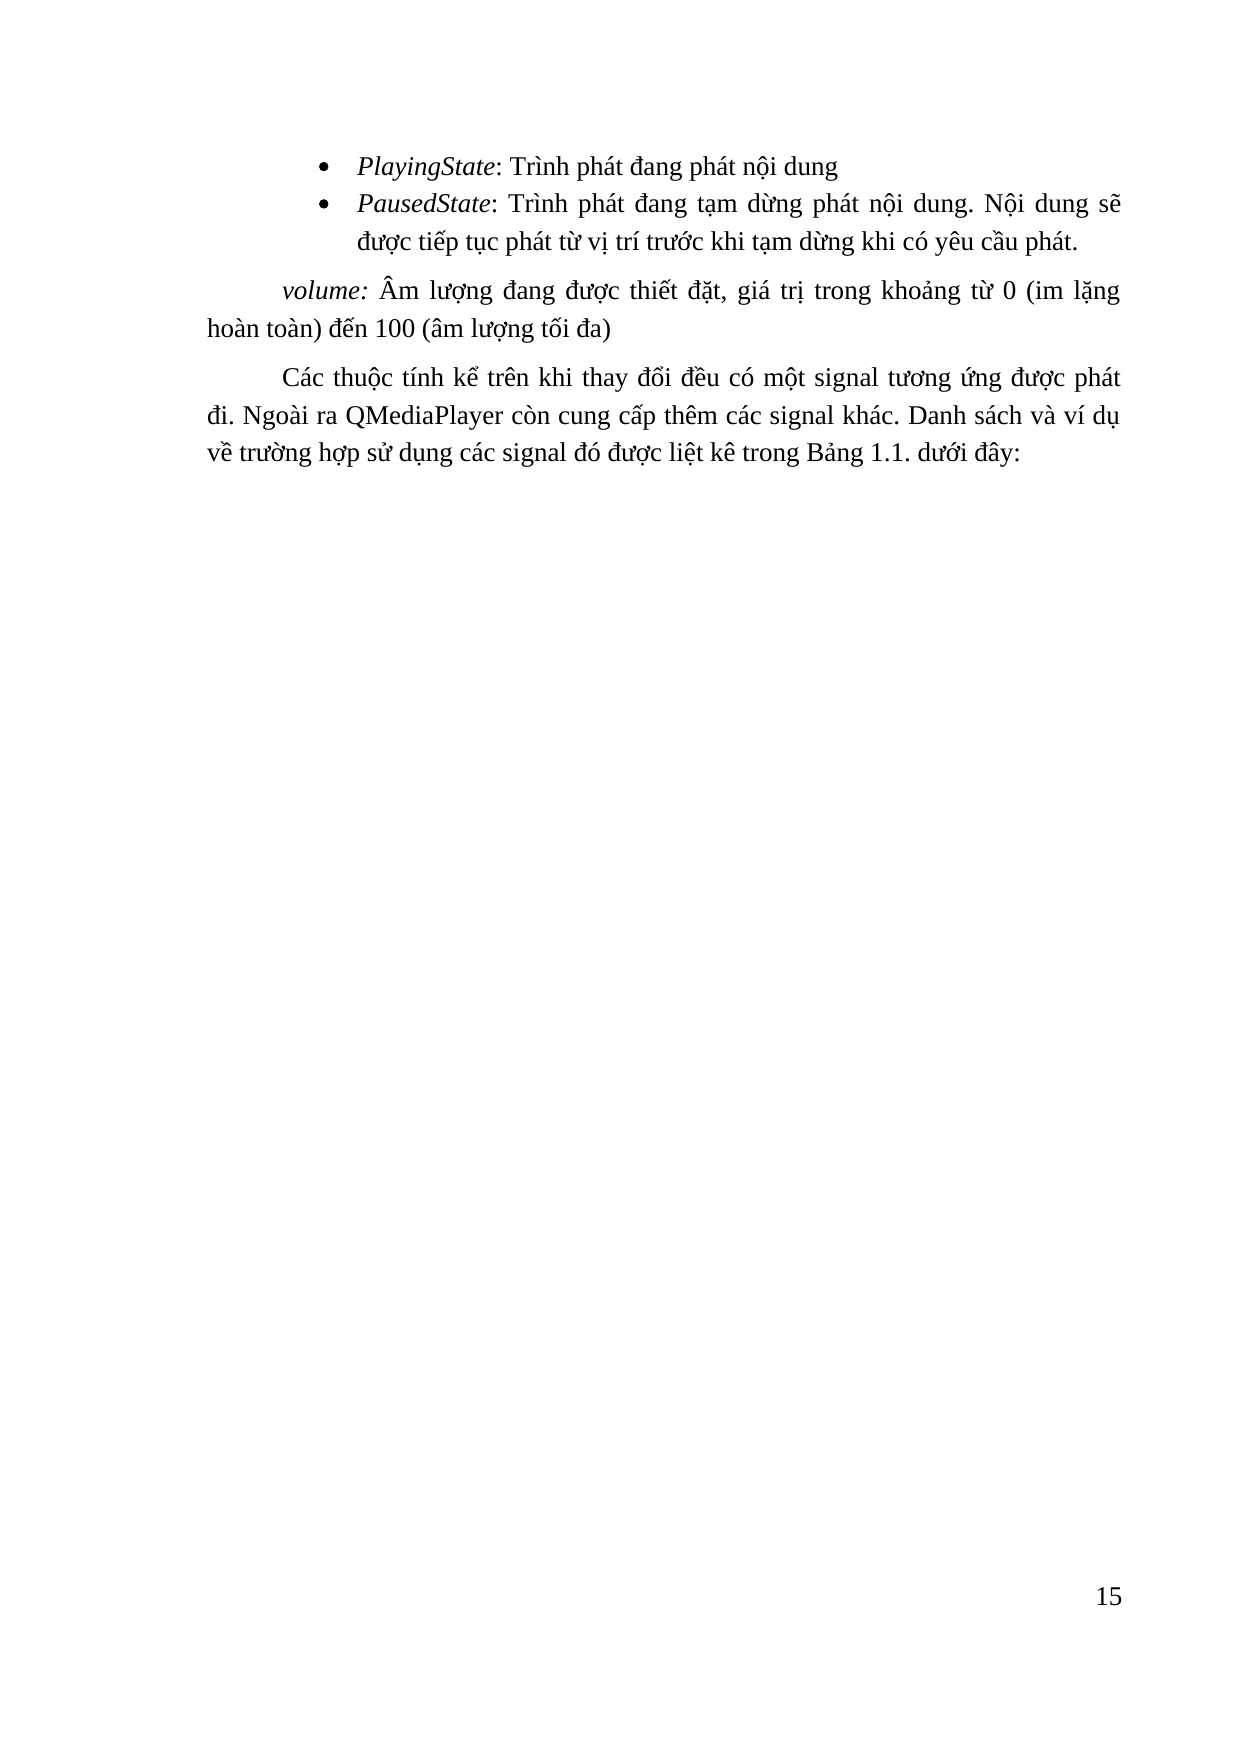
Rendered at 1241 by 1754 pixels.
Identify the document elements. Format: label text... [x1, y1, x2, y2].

list PausedState: Trình phát đang tạm dừng phát nội dung. Nội dung sẽ được tiếp tục phát từ vị trí trước khi tạm dừng khi có yêu cầu phát. [319, 187, 1122, 256]
text volume: Âm lượng đang được thiết đặt, giá trị trong khoảng từ 0 (im lặng hoàn toàn) đến 100 (âm lượng tối đa) [207, 274, 1122, 343]
list PlayingState: Trình phát đang phát nội dung [319, 150, 1122, 181]
text Các thuộc tính kể trên khi thay đổi đều có một signal tương ứng được phát đi. Ngoài ra QMediaPlayer còn cung cấp thêm các signal khác. Danh sách và ví dụ về trường hợp sử dụng các signal đó được liệt kê trong Bảng 1.1. dưới đây: [207, 361, 1122, 467]
